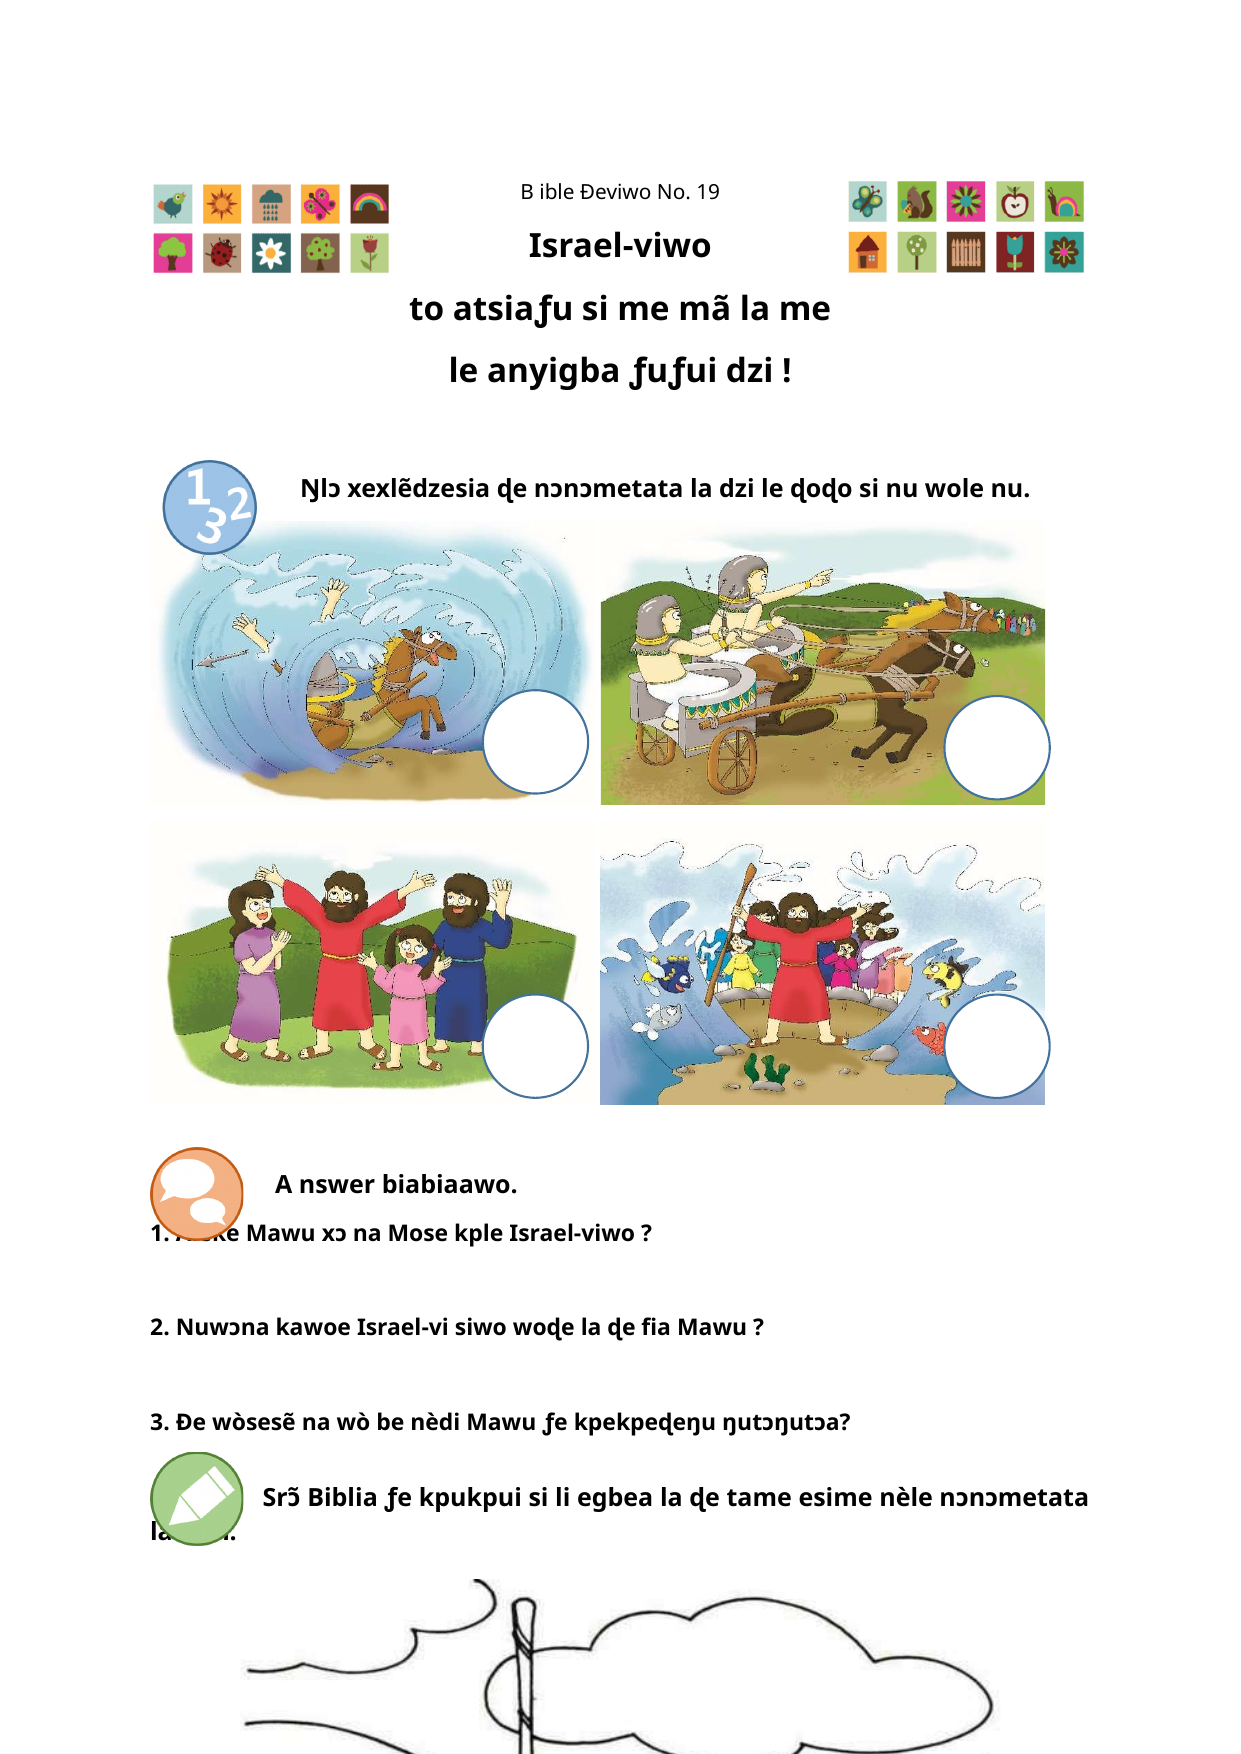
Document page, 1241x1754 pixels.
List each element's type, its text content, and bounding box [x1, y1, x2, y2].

text 2. Nuwɔna kawoe Israel-vi siwo woɖe la ɖe fia Mawu ? [150, 1310, 1090, 1342]
text to atsiaƒu si me mã la me [150, 284, 1090, 330]
text Israel-viwo [396, 222, 843, 268]
picture [219, 1579, 1033, 1754]
text Ŋlɔ xexlẽdzesia ɖe nɔnɔmetata la dzi le ɖoɖo si nu wole nu. [288, 471, 1090, 505]
text A nswer biabiaawo. [244, 1167, 1090, 1201]
text Srɔ̃ Biblia ƒe kpukpui si li egbea la ɖe tame esime nèle nɔnɔmetata la tam. [150, 1479, 1090, 1547]
picture [150, 441, 596, 805]
picture [150, 821, 595, 1105]
picture [150, 1452, 244, 1546]
picture [600, 821, 1045, 1105]
text 3. Ðe wòsesẽ na wò be nèdi Mawu ƒe kpekpeɖeŋu ŋutɔŋutɔa? [150, 1406, 1090, 1437]
picture [150, 183, 396, 277]
picture [600, 521, 1046, 805]
picture [843, 179, 1085, 277]
picture [150, 1147, 244, 1241]
text le anyigba ƒuƒui dzi ! [150, 346, 1090, 392]
text 1. Aleke Mawu xɔ na Mose kple Israel-viwo ? [150, 1217, 1090, 1249]
text B ible Ðeviwo No. 19 [150, 177, 1090, 206]
